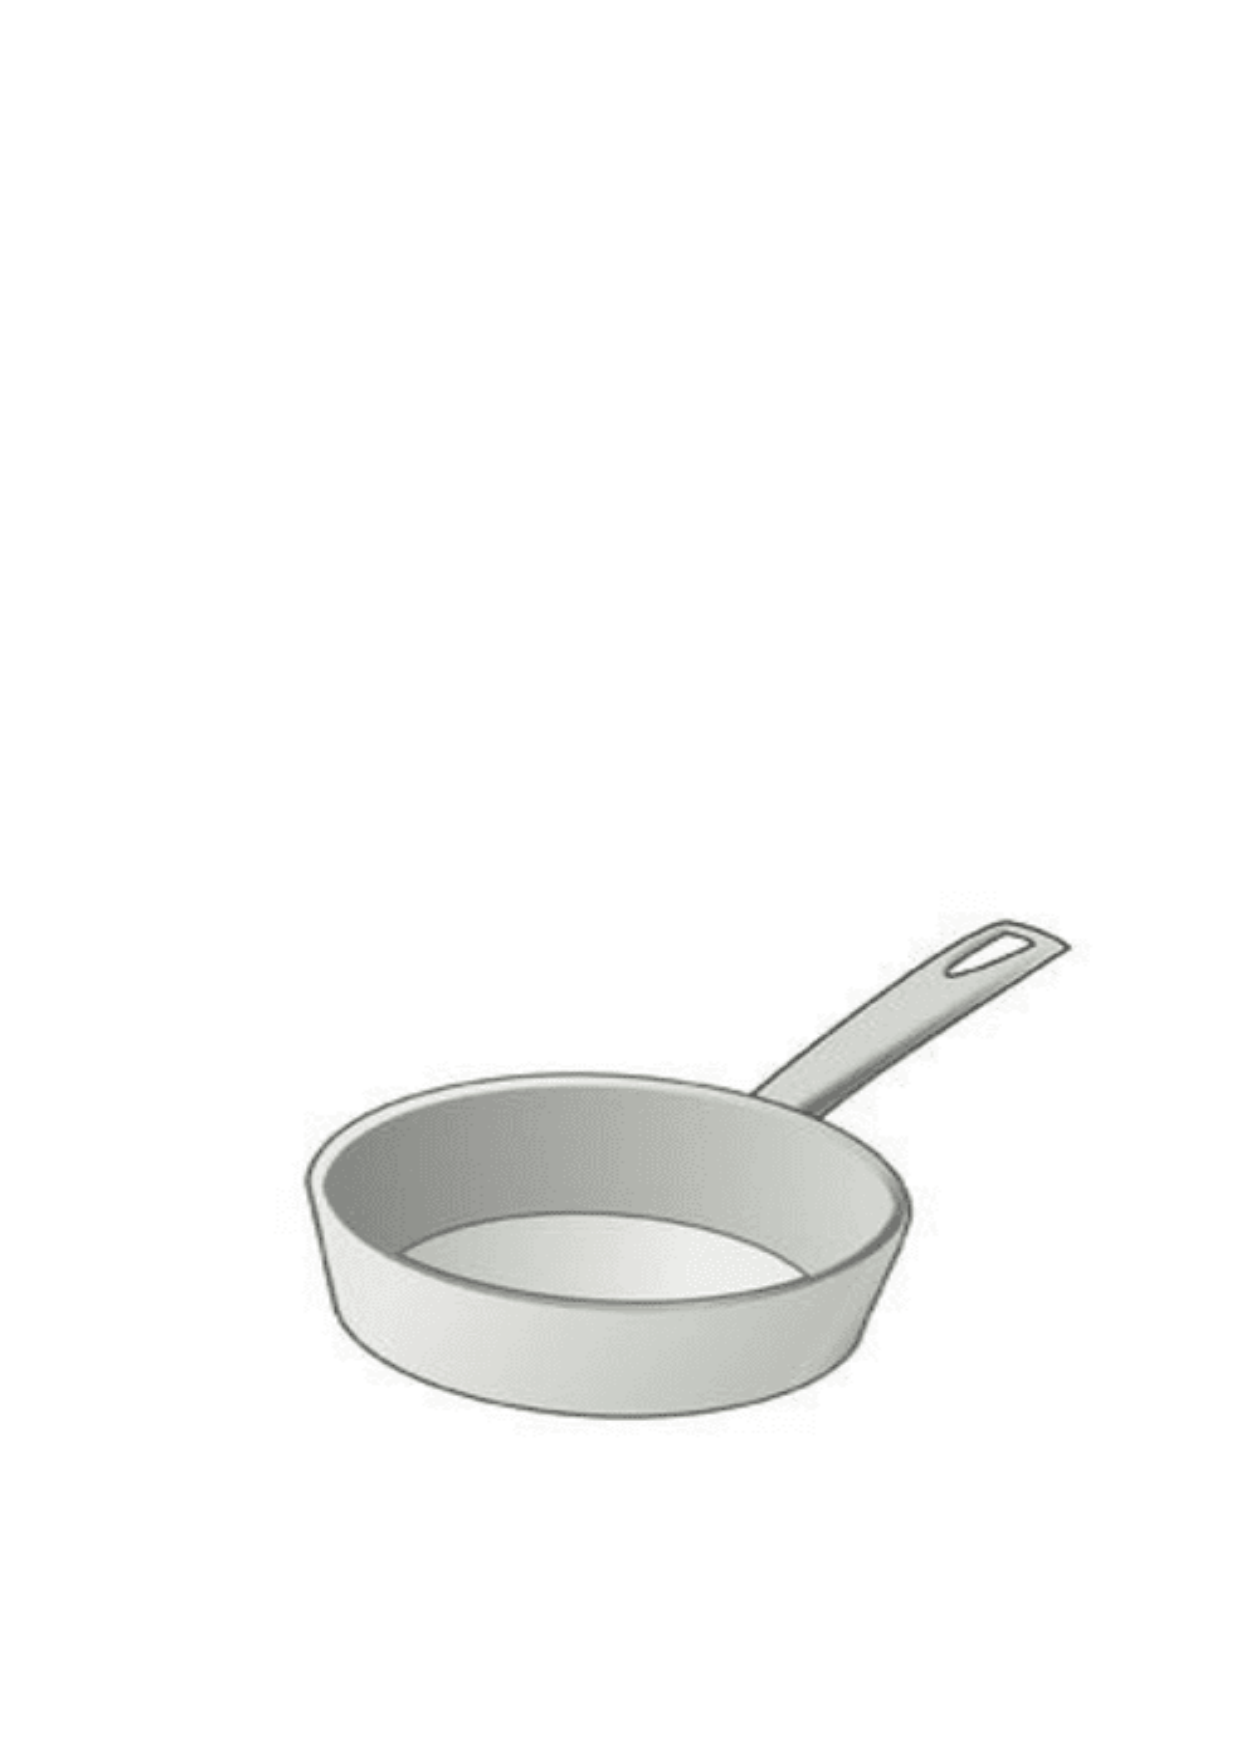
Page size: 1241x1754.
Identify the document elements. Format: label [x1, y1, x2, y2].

picture [169, 867, 1100, 1450]
